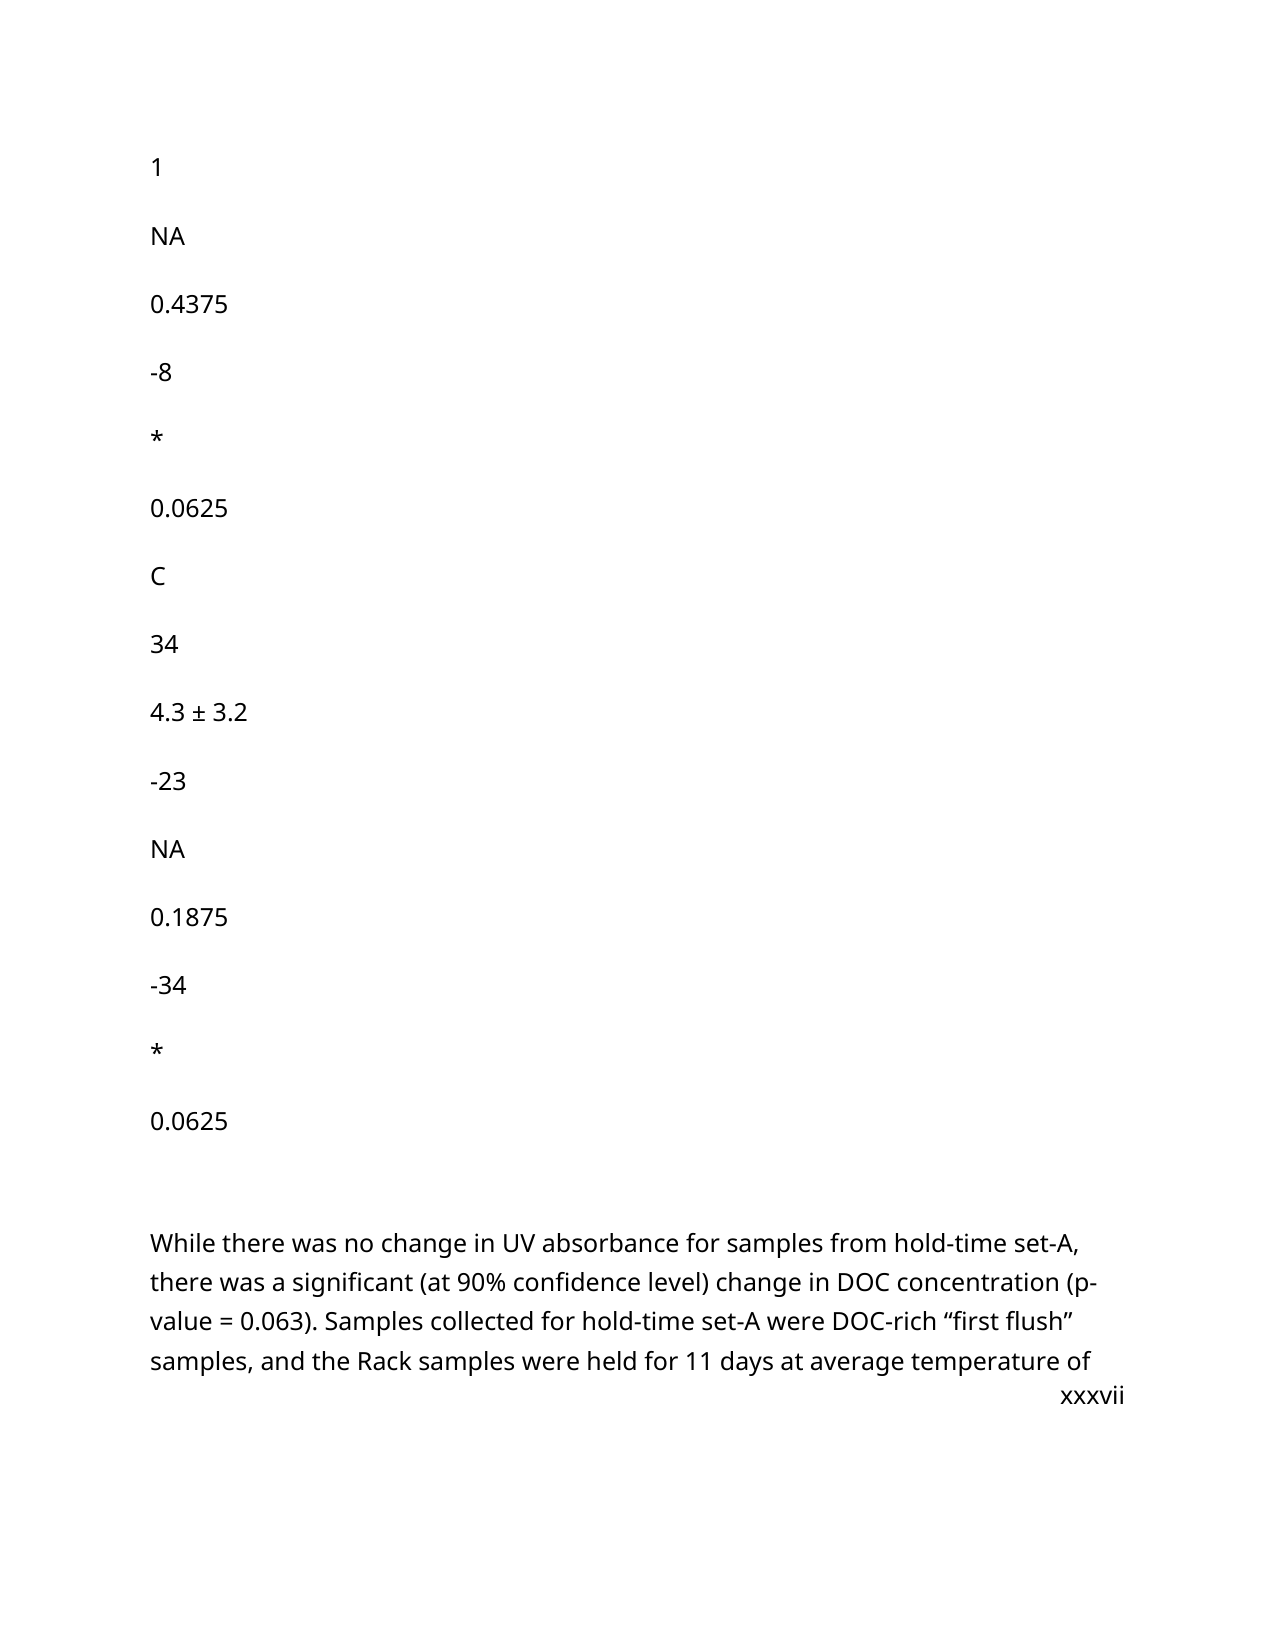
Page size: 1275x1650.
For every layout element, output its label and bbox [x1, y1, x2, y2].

text [150, 1226, 1125, 1377]
